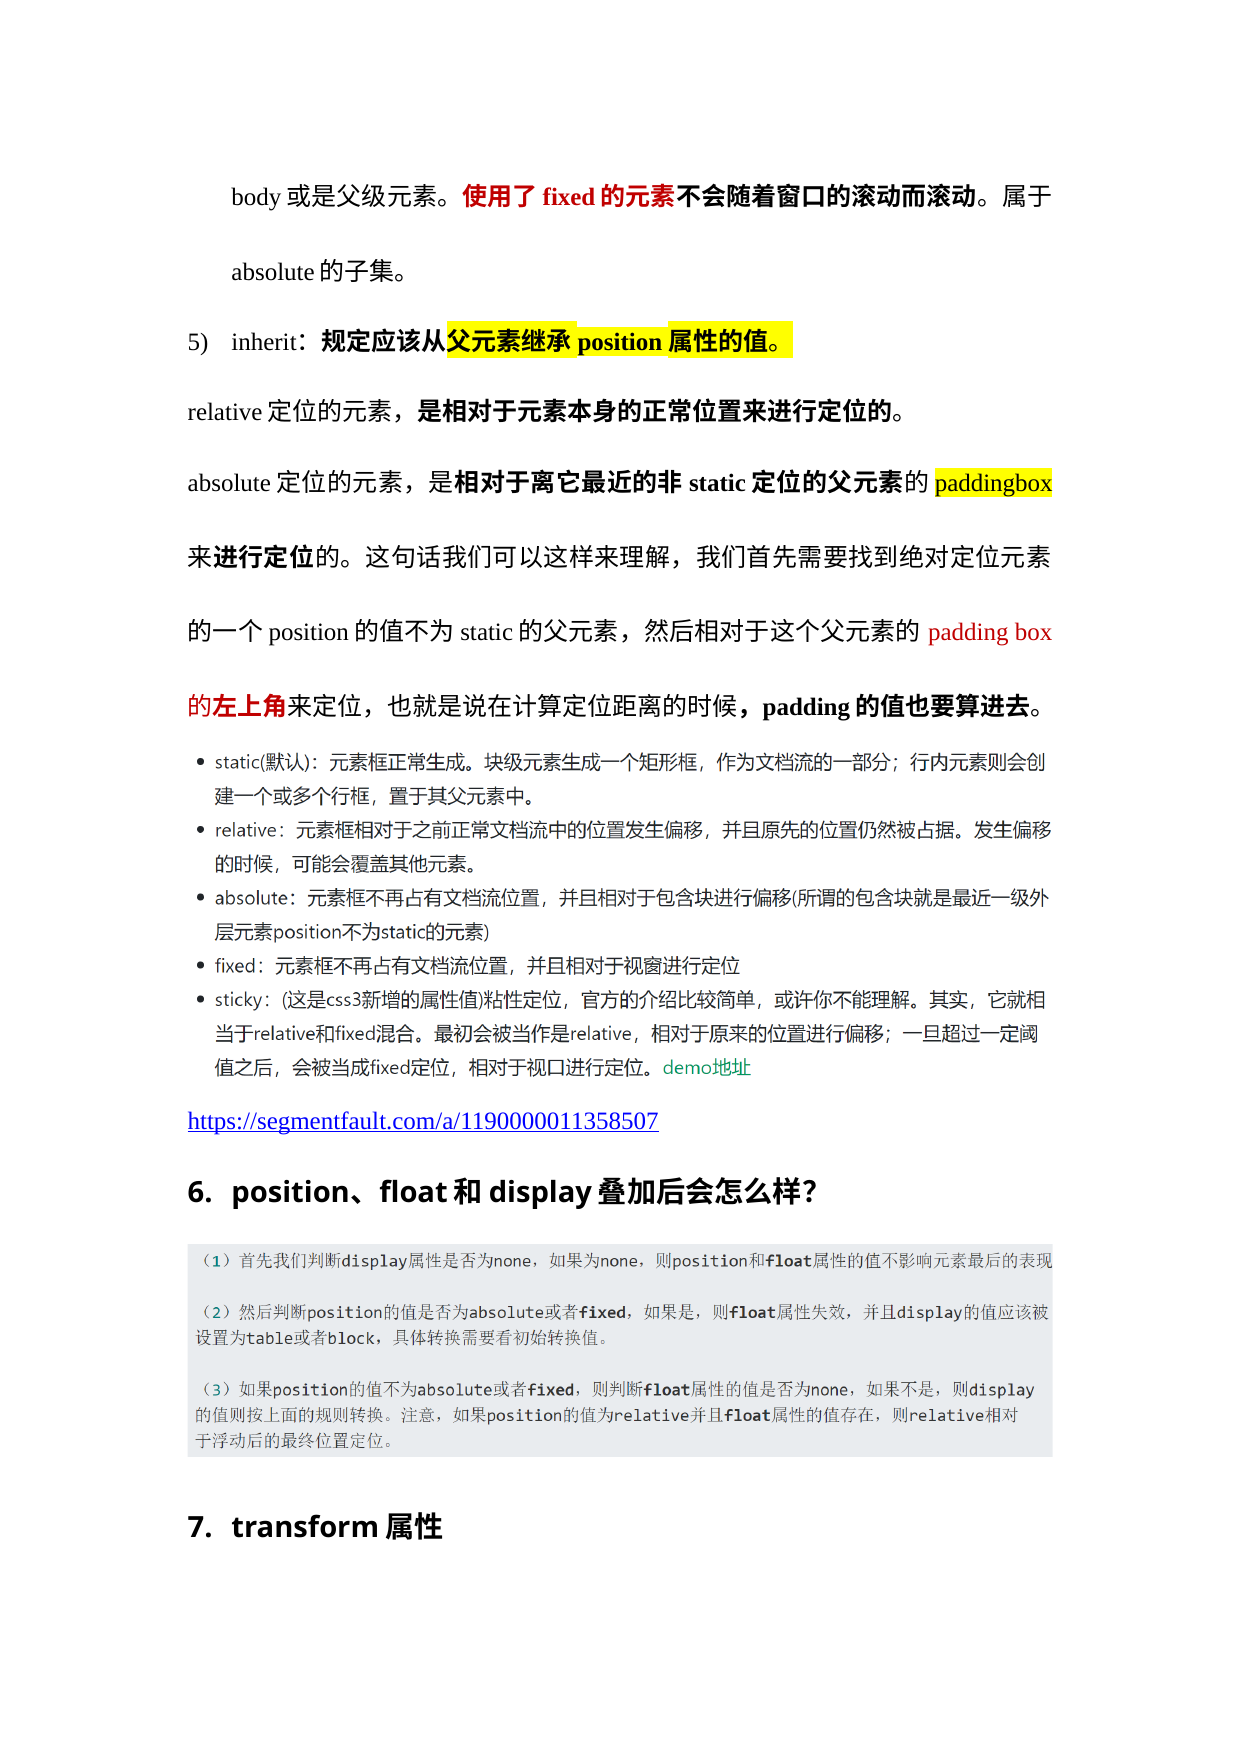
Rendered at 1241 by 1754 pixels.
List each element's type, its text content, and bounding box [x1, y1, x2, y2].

subtitle transform属性 [187, 1493, 1053, 1558]
text relative定位的元素，是相对于元素本身的正常位置来进行定位的。 [187, 377, 1053, 442]
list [187, 162, 1053, 302]
list inherit：规定应该从父元素继承 position 属性的值。 [187, 307, 1053, 372]
text https://segmentfault.com/a/1190000011358507 [187, 1104, 1053, 1137]
subtitle position、float和display叠加后会怎么样？ [187, 1157, 1053, 1222]
picture [187, 742, 1053, 1083]
picture [187, 1244, 1053, 1457]
text absolute定位的元素，是相对于离它最近的非static定位的父元素的paddingbox来进行定位的。这句话我们可以这样来理解，我们首先需要找到绝对定位元素的一个position的值不为static的父元素，然后相对于这个父元素的padding box的左上角来定位，也就是说在计算定位距离的时候，padding的值也要算进去。 [187, 448, 1053, 737]
